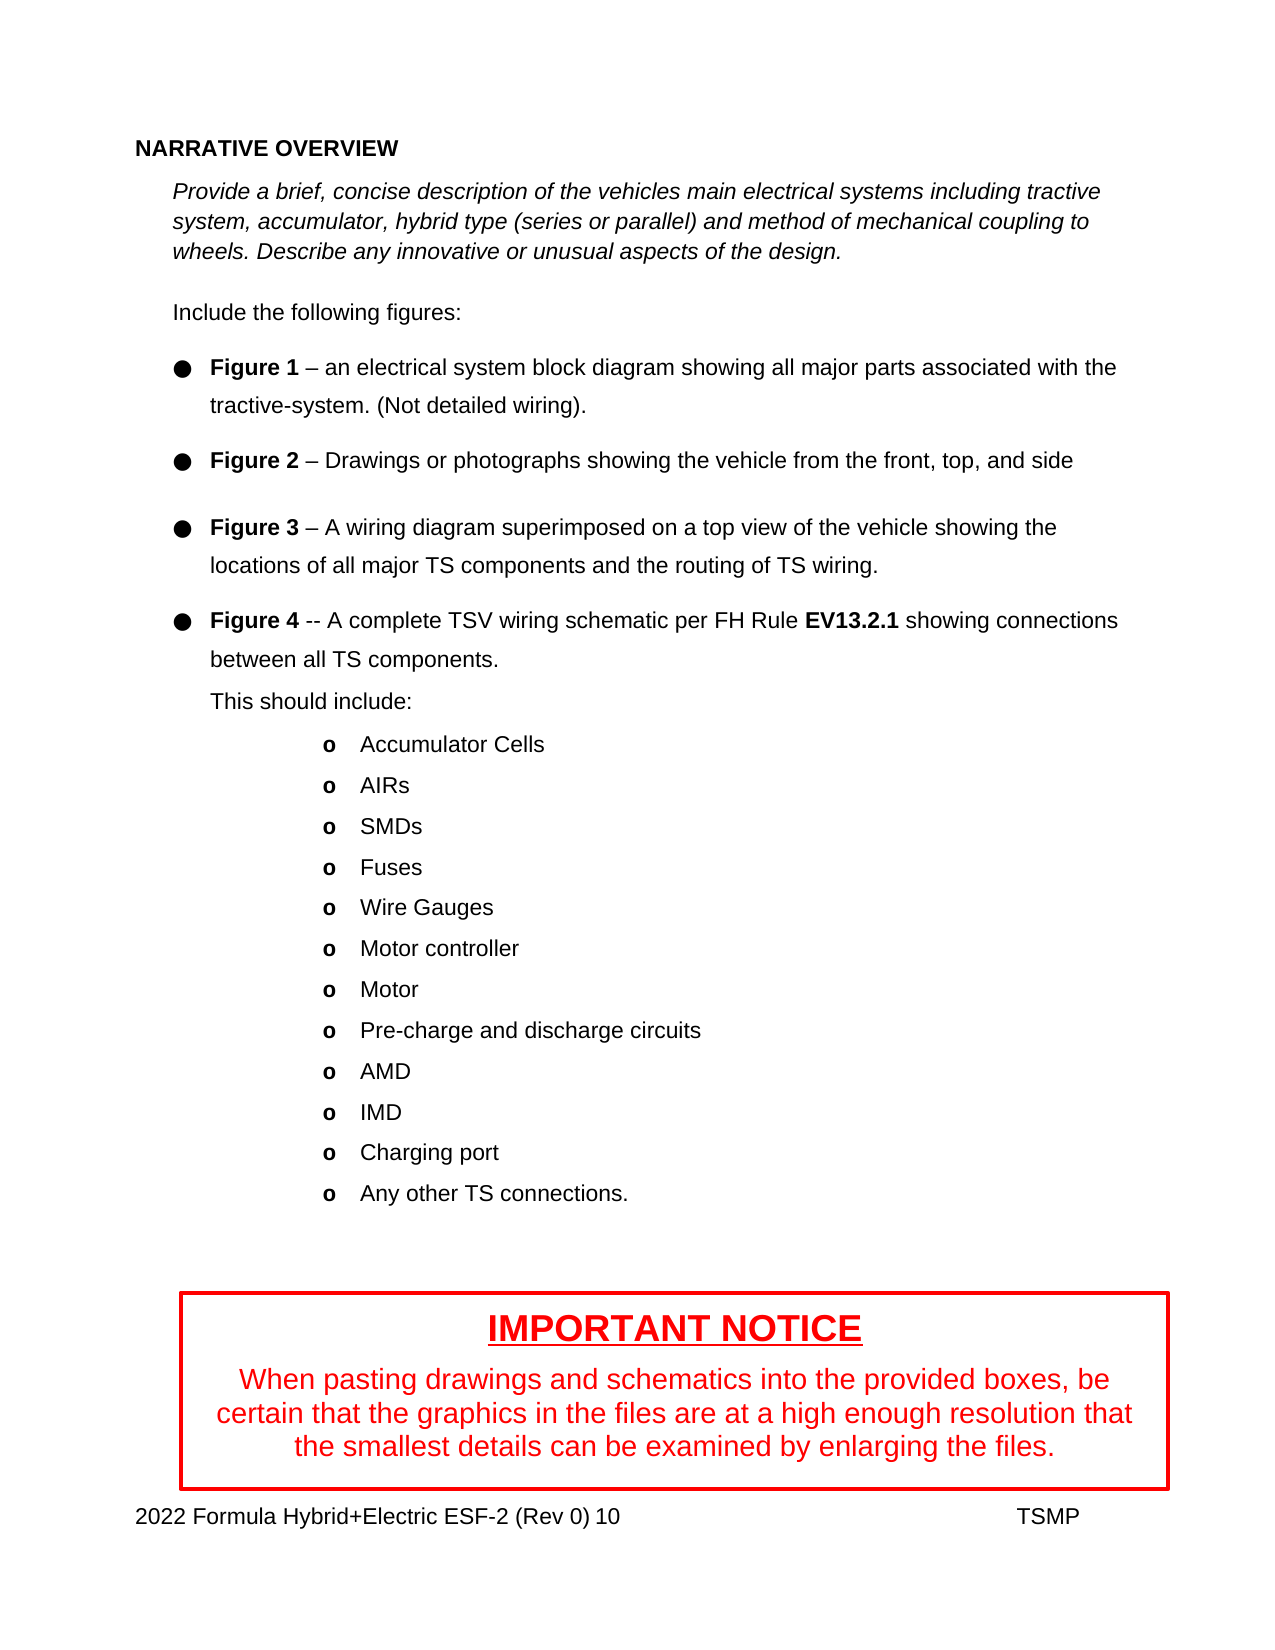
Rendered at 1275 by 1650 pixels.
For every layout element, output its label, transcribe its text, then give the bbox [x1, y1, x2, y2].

list Motor [322, 976, 1140, 1004]
list Wire Gauges [322, 894, 1140, 923]
list SMDs [322, 813, 1140, 841]
text This should include: [210, 688, 1140, 715]
list Figure 4 -- A complete TSV wiring schematic per FH Rule EV13.2.1 showing connections between all TS components. [172, 595, 1140, 672]
list Figure 1 – an electrical system block diagram showing all major parts associated with the tractive-system. (Not detailed wiring). [172, 341, 1140, 418]
list Motor controller [322, 935, 1140, 963]
text NARRATIVE OVERVIEW [135, 135, 1140, 161]
list IMD [322, 1098, 1140, 1127]
text Include the following figures: [172, 298, 1140, 325]
list Figure 2 – Drawings or photographs showing the vehicle from the front, top, and side [172, 435, 1140, 482]
text IMPORTANT NOTICE [210, 1306, 1140, 1349]
list Charging port [322, 1139, 1140, 1168]
list Pre-charge and discharge circuits [322, 1017, 1140, 1045]
list Accumulator Cells [322, 731, 1140, 759]
list AIRs [322, 772, 1140, 800]
list Figure 3 – A wiring diagram superimposed on a top view of the vehicle showing the locations of all major TS components and the routing of TS wiring. [172, 501, 1140, 578]
text When pasting drawings and schematics into the provided boxes, be certain that the graphics in the files are at a high enough resolution that the smallest details can be examined by enlarging the files. [210, 1362, 1140, 1463]
list AMD [322, 1058, 1140, 1086]
list Fuses [322, 853, 1140, 882]
list Any other TS connections. [322, 1180, 1140, 1208]
text Provide a brief, concise description of the vehicles main electrical systems including tractive system, accumulator, hybrid type (series or parallel) and method of mechanical coupling to wheels. Describe any innovative or unusual aspects of the design. [172, 178, 1140, 264]
